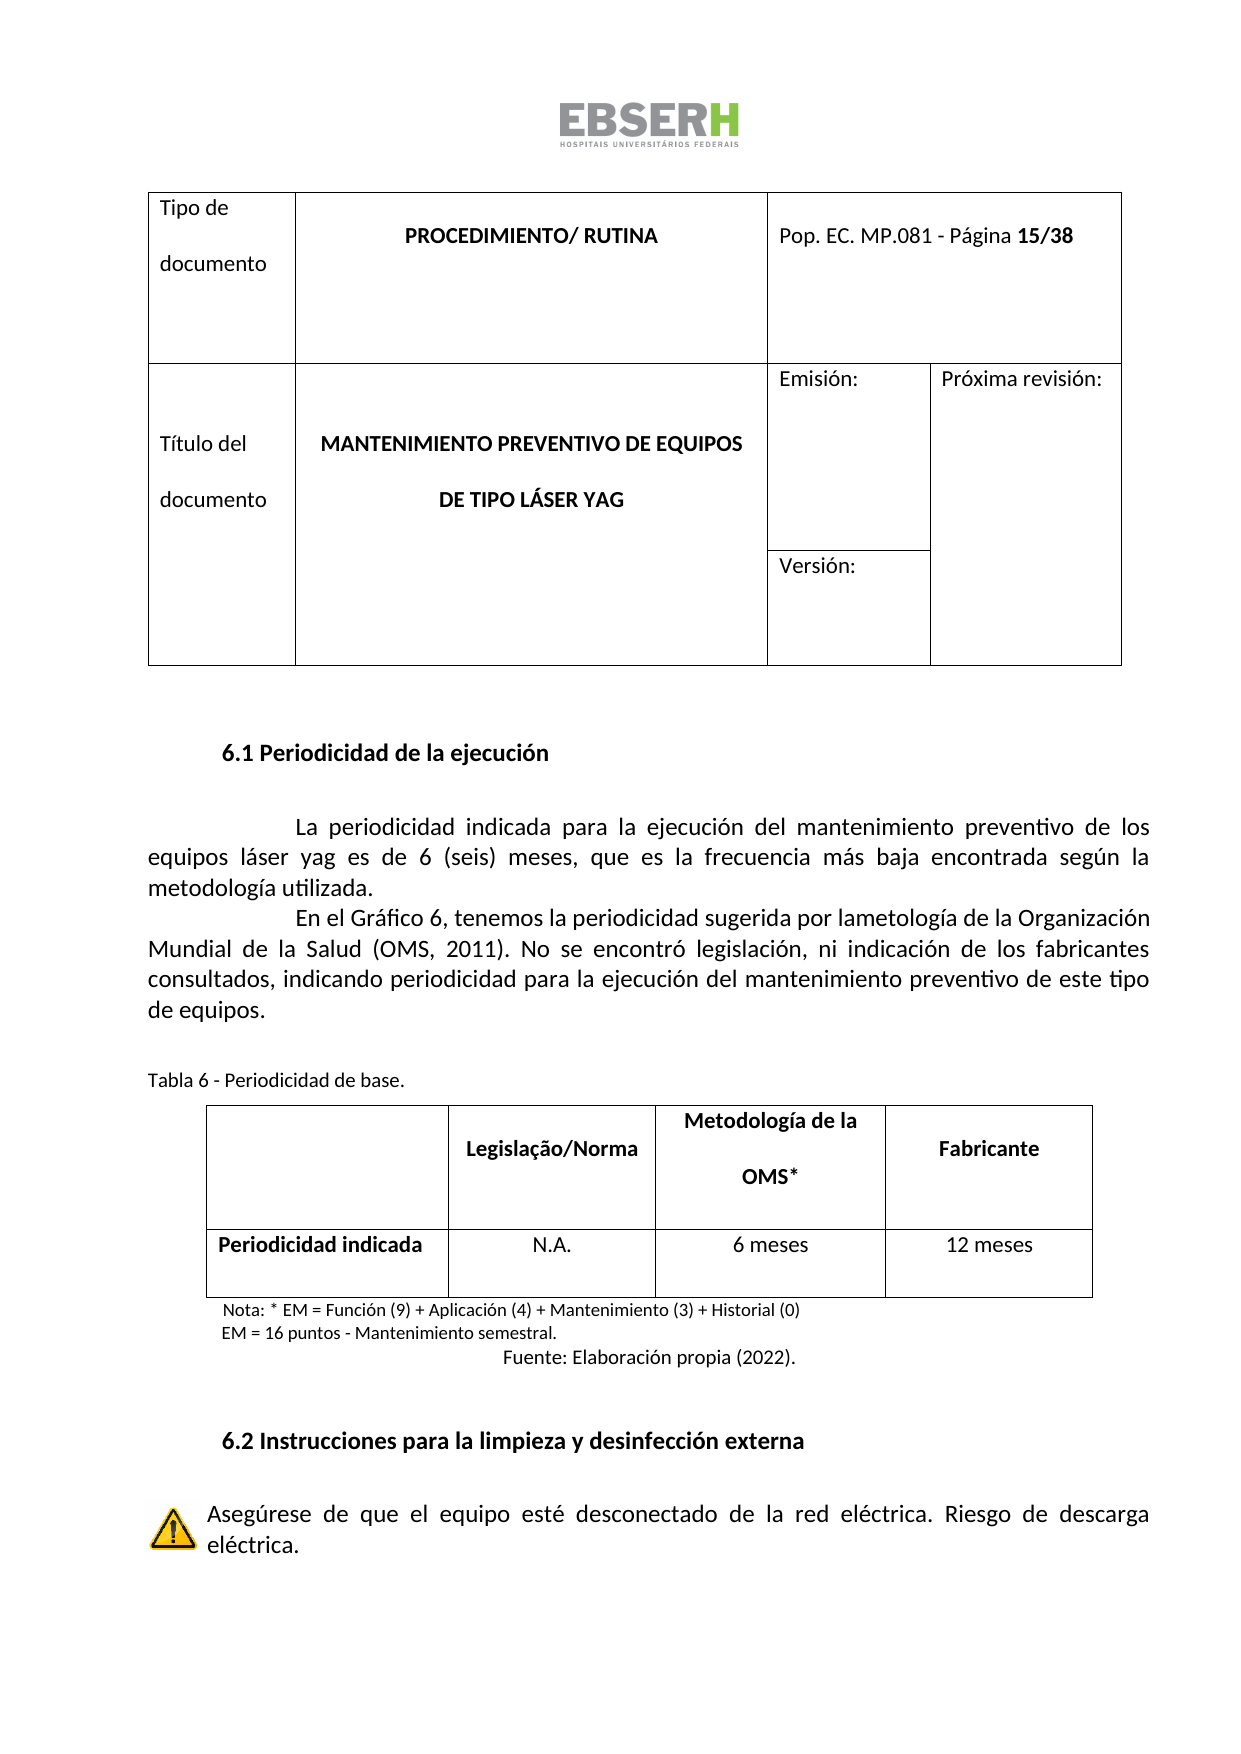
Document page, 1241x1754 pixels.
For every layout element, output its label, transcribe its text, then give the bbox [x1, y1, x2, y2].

subtitle 6.1 Periodicidad de la ejecución [148, 737, 1152, 768]
subtitle 6.2 Instrucciones para la limpieza y desinfección externa [148, 1425, 1152, 1455]
table_cell 6 meses [656, 1230, 885, 1297]
table_cell N.A. [449, 1230, 655, 1297]
text Nota: * EM = Función (9) + Aplicación (4) + Mantenimiento (3) + Historial (0) [148, 1298, 1152, 1321]
table_cell 12 meses [886, 1230, 1092, 1297]
text Asegúrese de que el equipo esté desconectado de la red eléctrica. Riesgo de descarga eléctrica. [207, 1498, 1152, 1559]
table_header Legislação/Norma [449, 1106, 655, 1229]
text Fuente: Elaboración propia (2022). [148, 1344, 1152, 1369]
table_header [207, 1106, 448, 1229]
table_header Metodología de la OMS* [656, 1106, 885, 1229]
text EM = 16 puntos - Mantenimiento semestral. [221, 1321, 1152, 1344]
text En el Gráfico 6, tenemos la periodicidad sugerida por lametología de la Organización Mundial de la Salud (OMS, 2011). No se encontró legislación, ni indicación de los fabricantes consultados, indicando periodicidad para la ejecución del mantenimiento preventivo de este tipo de equipos. [148, 902, 1152, 1024]
table_cell Periodicidad indicada [207, 1230, 448, 1297]
picture [558, 101, 741, 147]
text La periodicidad indicada para la ejecución del mantenimiento preventivo de los equipos láser yag es de 6 (seis) meses, que es la frecuencia más baja encontrada según la metodología utilizada. [148, 811, 1152, 902]
table_header Fabricante [886, 1106, 1092, 1229]
text Tabla 6 - Periodicidad de base. [148, 1067, 1152, 1093]
picture [143, 1500, 203, 1560]
